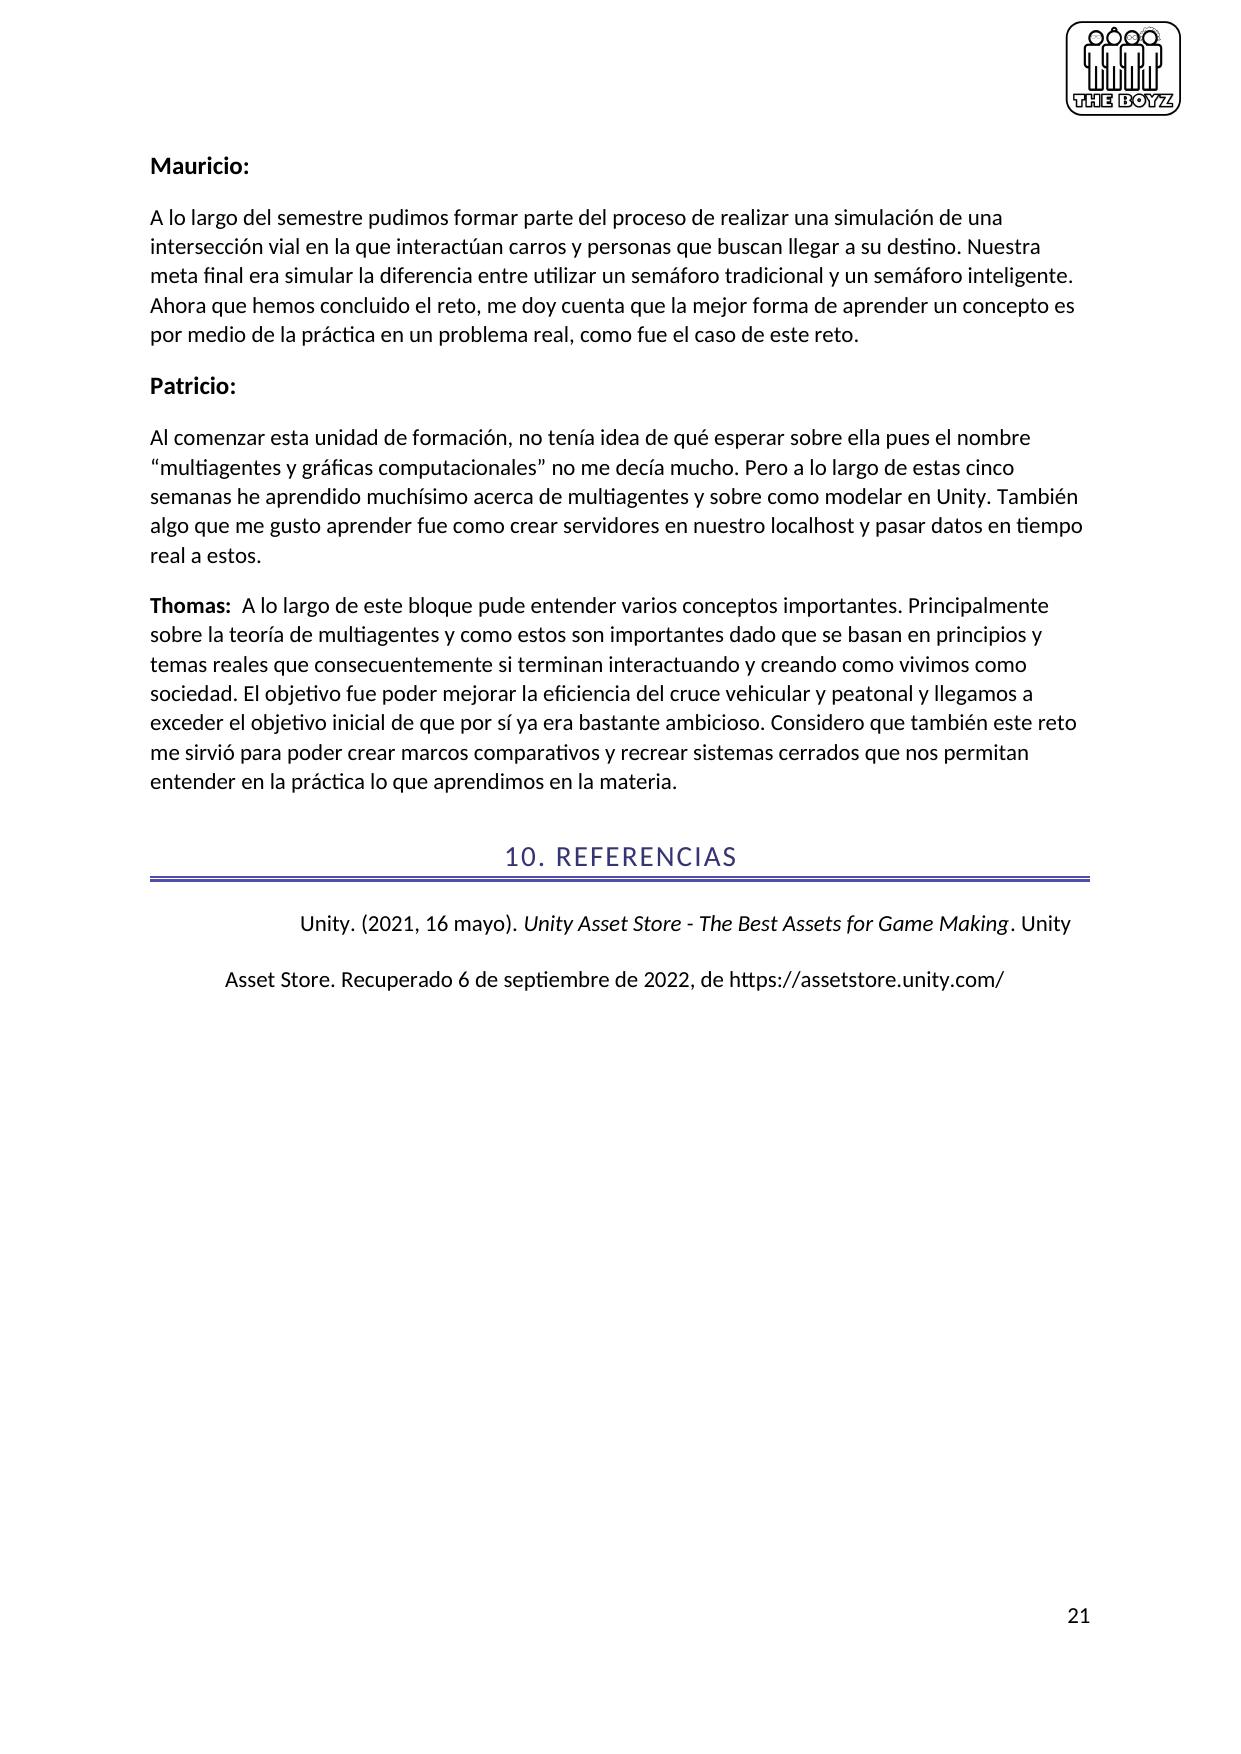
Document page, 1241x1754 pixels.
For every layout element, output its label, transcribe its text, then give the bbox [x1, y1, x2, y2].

text Mauricio: [150, 150, 1090, 181]
text Unity. (2021, 16 mayo). Unity Asset Store - The Best Assets for Game Making. Unity Asset Store. Recuperado 6 de septiembre de 2022, de https://assetstore.unity.com/ [225, 909, 1090, 993]
text Al comenzar esta unidad de formación, no tenía idea de qué esperar sobre ella pues el nombre “multiagentes y gráficas computacionales” no me decía mucho. Pero a lo largo de estas cinco semanas he aprendido muchísimo acerca de multiagentes y sobre como modelar en Unity. También algo que me gusto aprender fue como crear servidores en nuestro localhost y pasar datos en tiempo real a estos. [150, 423, 1090, 569]
text Thomas: A lo largo de este bloque pude entender varios conceptos importantes. Principalmente sobre la teoría de multiagentes y como estos son importantes dado que se basan en principios y temas reales que consecuentemente si terminan interactuando y creando como vivimos como sociedad. El objetivo fue poder mejorar la eficiencia del cruce vehicular y peatonal y llegamos a exceder el objetivo inicial de que por sí ya era bastante ambicioso. Considero que también este reto me sirvió para poder crear marcos comparativos y recrear sistemas cerrados que nos permitan entender en la práctica lo que aprendimos en la materia. [150, 591, 1090, 795]
picture [1061, 18, 1187, 119]
subtitle 10. Referencias [150, 838, 1090, 876]
text Patricio: [150, 371, 1090, 401]
text A lo largo del semestre pudimos formar parte del proceso de realizar una simulación de una intersección vial en la que interactúan carros y personas que buscan llegar a su destino. Nuestra meta final era simular la diferencia entre utilizar un semáforo tradicional y un semáforo inteligente. Ahora que hemos concluido el reto, me doy cuenta que la mejor forma de aprender un concepto es por medio de la práctica en un problema real, como fue el caso de este reto. [150, 203, 1090, 348]
